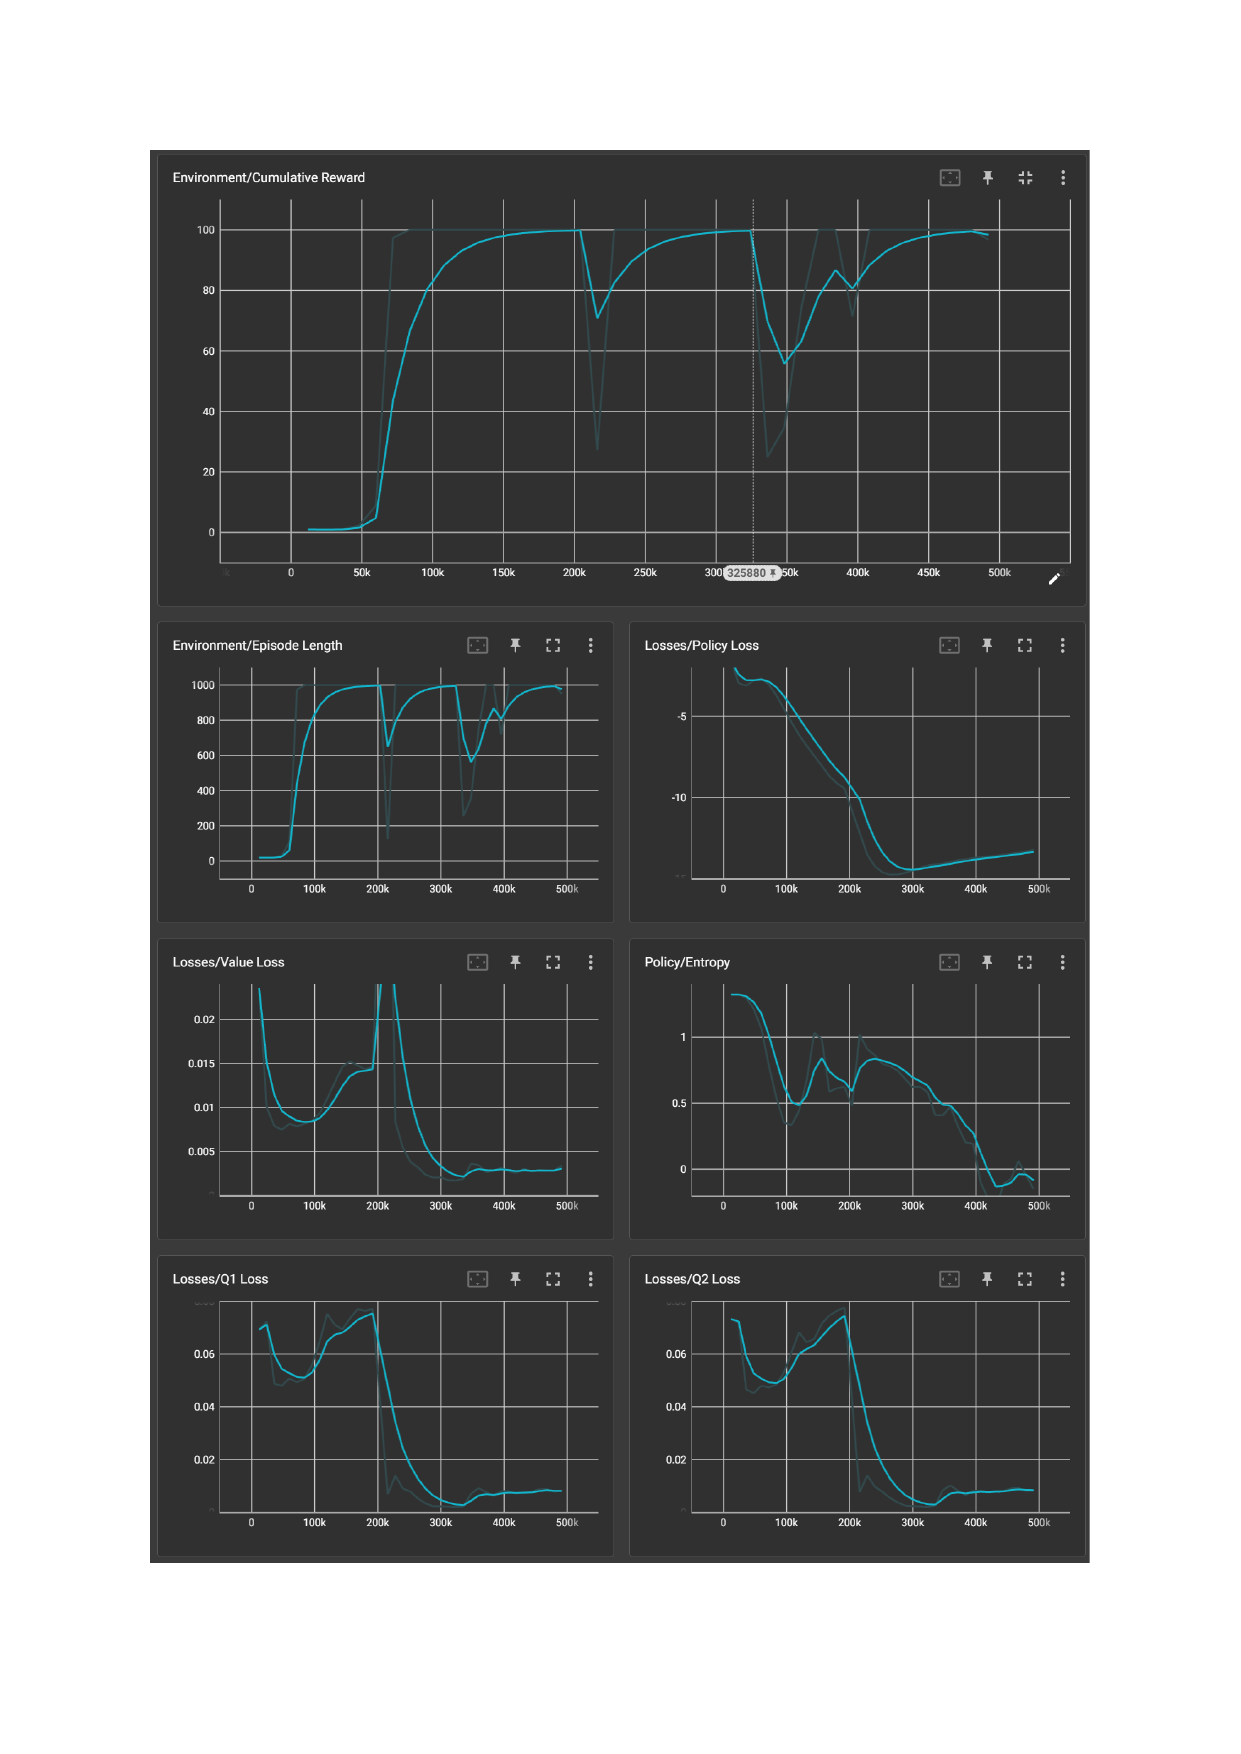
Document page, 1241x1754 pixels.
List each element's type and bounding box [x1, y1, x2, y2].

picture [150, 150, 1090, 1563]
